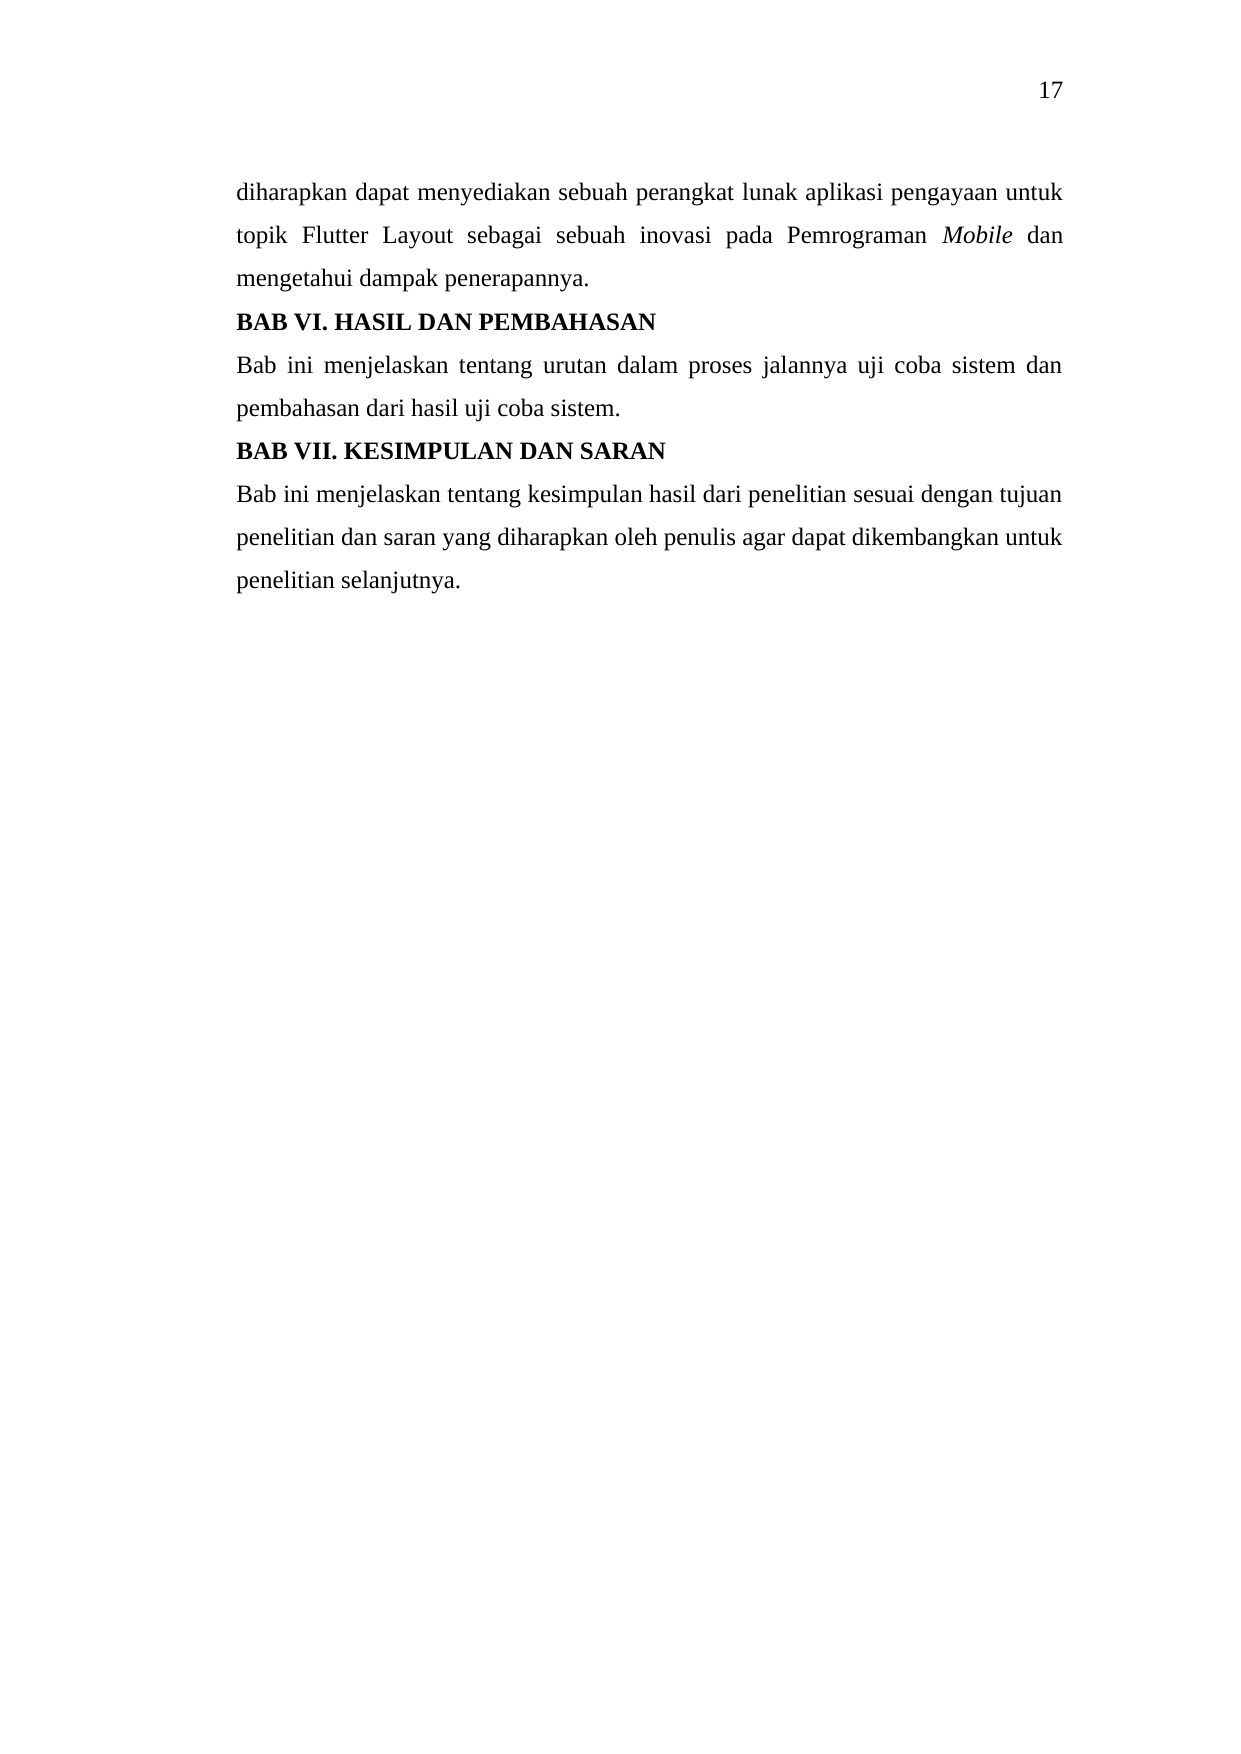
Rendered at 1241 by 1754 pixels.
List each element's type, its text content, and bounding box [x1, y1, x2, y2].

text Bab ini menjelaskan tentang kesimpulan hasil dari penelitian sesuai dengan tujuan penelitian dan saran yang diharapkan oleh penulis agar dapat dikembangkan untuk penelitian selanjutnya. [236, 479, 1063, 594]
text BAB VI. HASIL DAN PEMBAHASAN [236, 307, 1063, 335]
text Bab ini menjelaskan tentang urutan dalam proses jalannya uji coba sistem dan pembahasan dari hasil uji coba sistem. [236, 350, 1063, 422]
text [236, 177, 1063, 292]
text BAB VII. KESIMPULAN DAN SARAN [236, 436, 1063, 465]
